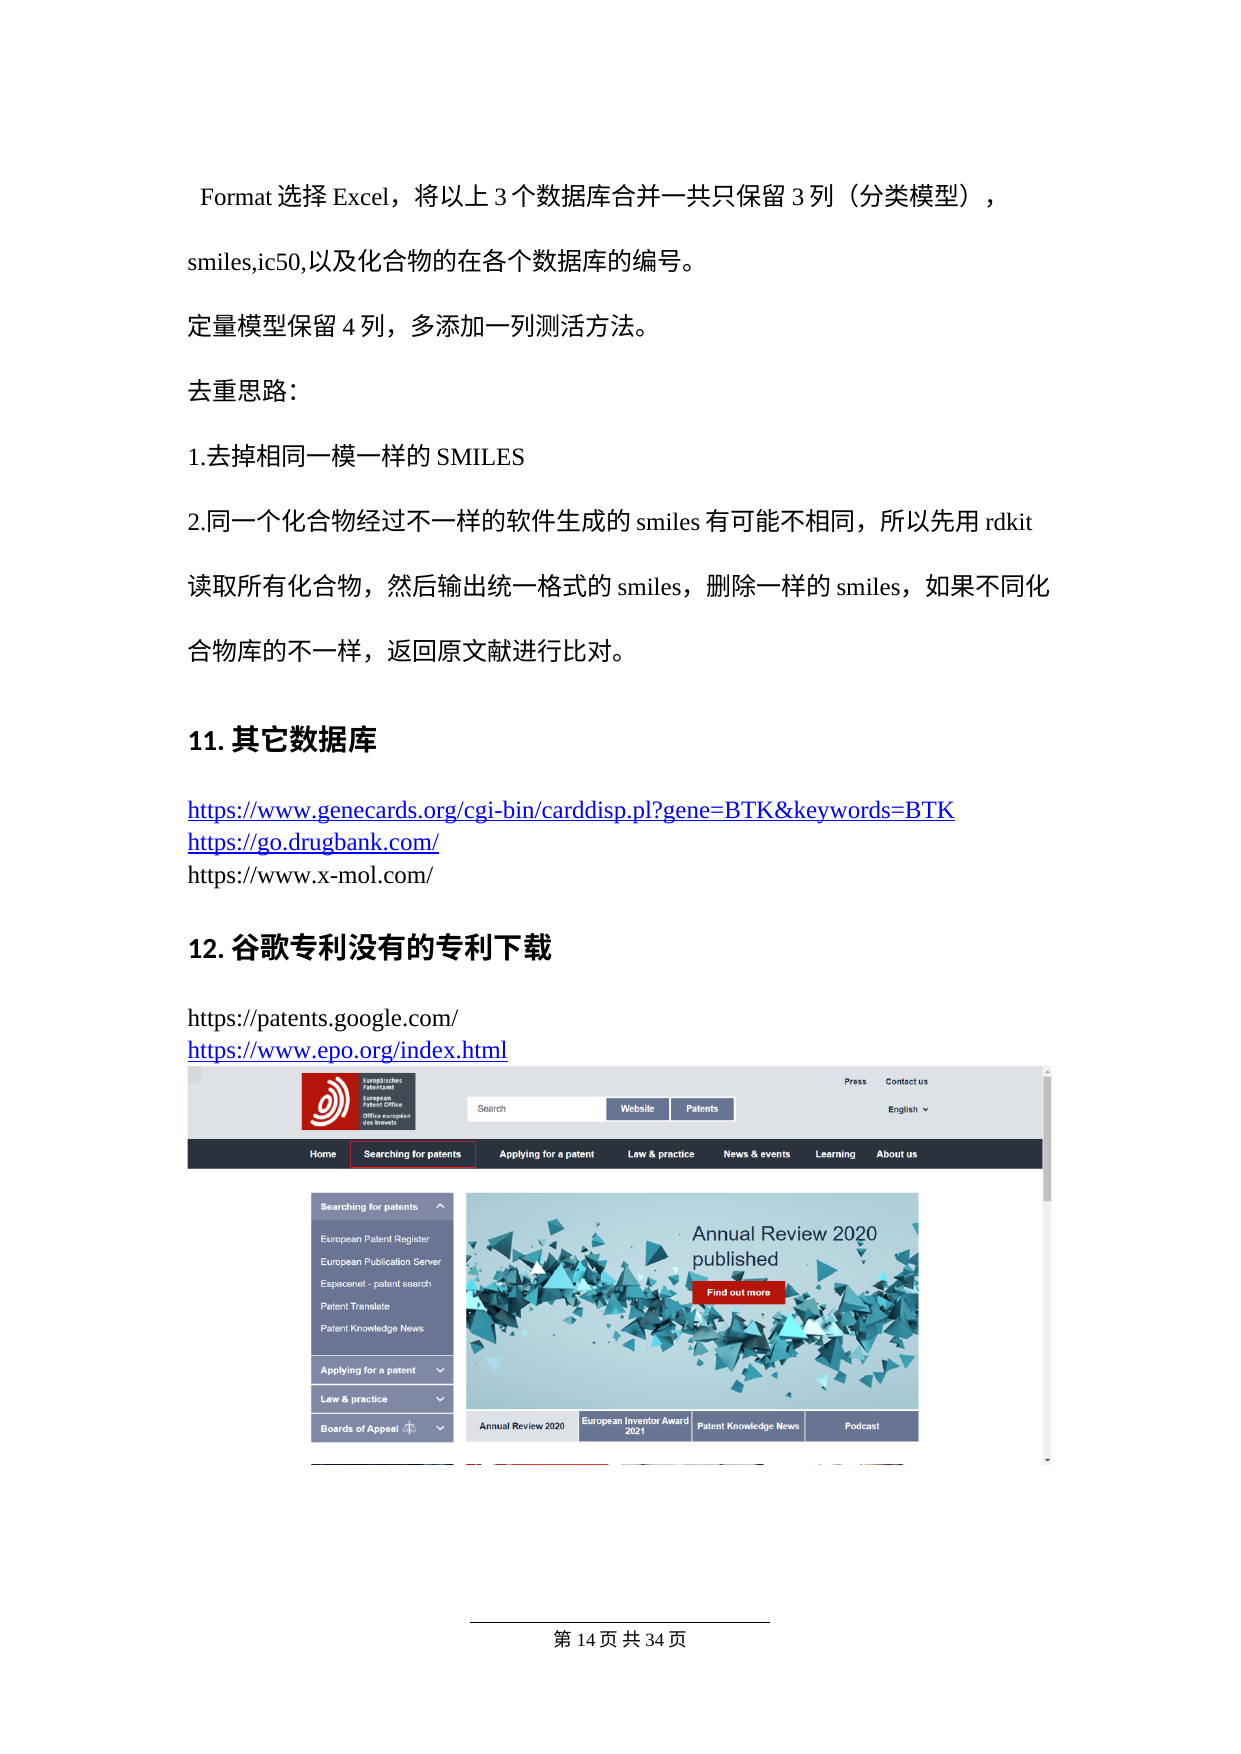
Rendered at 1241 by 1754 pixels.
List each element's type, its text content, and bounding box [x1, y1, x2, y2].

subtitle 谷歌专利没有的专利下载 [187, 915, 1053, 980]
picture [187, 1066, 1052, 1465]
text https://go.drugbank.com/ [187, 825, 1053, 858]
text https://patents.google.com/ [187, 1001, 1053, 1034]
text 1.去掉相同一模一样的SMILES [187, 422, 1053, 487]
text 去重思路： [187, 357, 1053, 422]
text Format选择Excel，将以上3个数据库合并一共只保留3列（分类模型），smiles,ic50,以及化合物的在各个数据库的编号。 [187, 162, 1053, 292]
text 2.同一个化合物经过不一样的软件生成的smiles有可能不相同，所以先用rdkit读取所有化合物，然后输出统一格式的smiles，删除一样的smiles，如果不同化合物库的不一样，返回原文献进行比对。 [187, 487, 1053, 682]
text https://www.epo.org/index.html [187, 1034, 1053, 1066]
text 定量模型保留4列，多添加一列测活方法。 [187, 292, 1053, 357]
text https://www.genecards.org/cgi-bin/carddisp.pl?gene=BTK&keywords=BTK [187, 793, 1053, 825]
text https://www.x-mol.com/ [187, 858, 1053, 890]
subtitle 其它数据库 [187, 707, 1053, 772]
